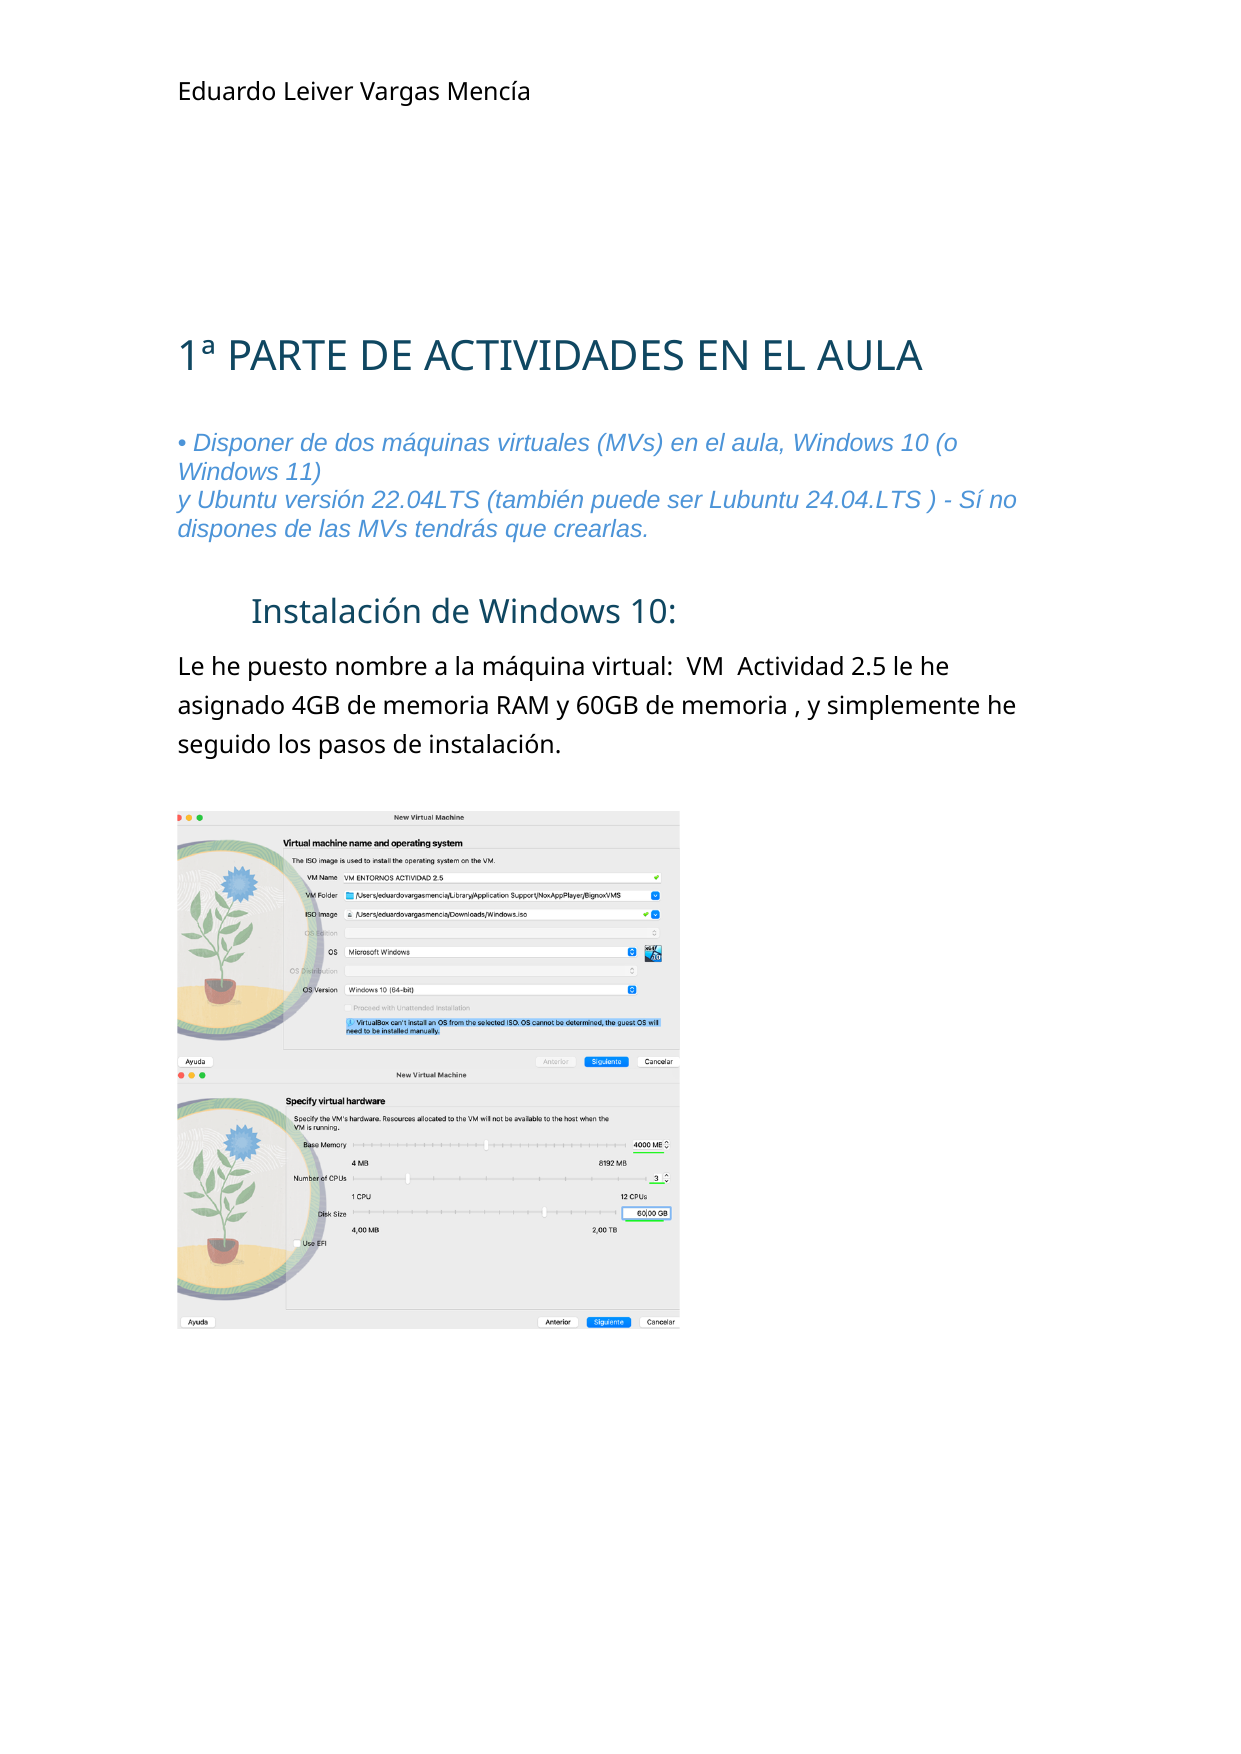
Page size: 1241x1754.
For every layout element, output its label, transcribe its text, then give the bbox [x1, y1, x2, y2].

text • Disponer de dos máquinas virtuales (MVs) en el aula, Windows 10 (o Windows 11) [177, 428, 1063, 485]
text Le he puesto nombre a la máquina virtual: VM Actividad 2.5 le he asignado 4GB de memoria RAM y 60GB de memoria , y simplemente he seguido los pasos de instalación. [177, 649, 1063, 761]
subtitle 1ª PARTE DE ACTIVIDADES EN EL AULA [177, 326, 1063, 382]
text y Ubuntu versión 22.04LTS (también puede ser Lubuntu 24.04.LTS ) - Sí no [177, 485, 1063, 514]
subtitle Instalación de Windows 10: [177, 588, 1063, 634]
text dispones de las MVs tendrás que crearlas. [177, 514, 1063, 543]
picture [177, 811, 680, 1329]
